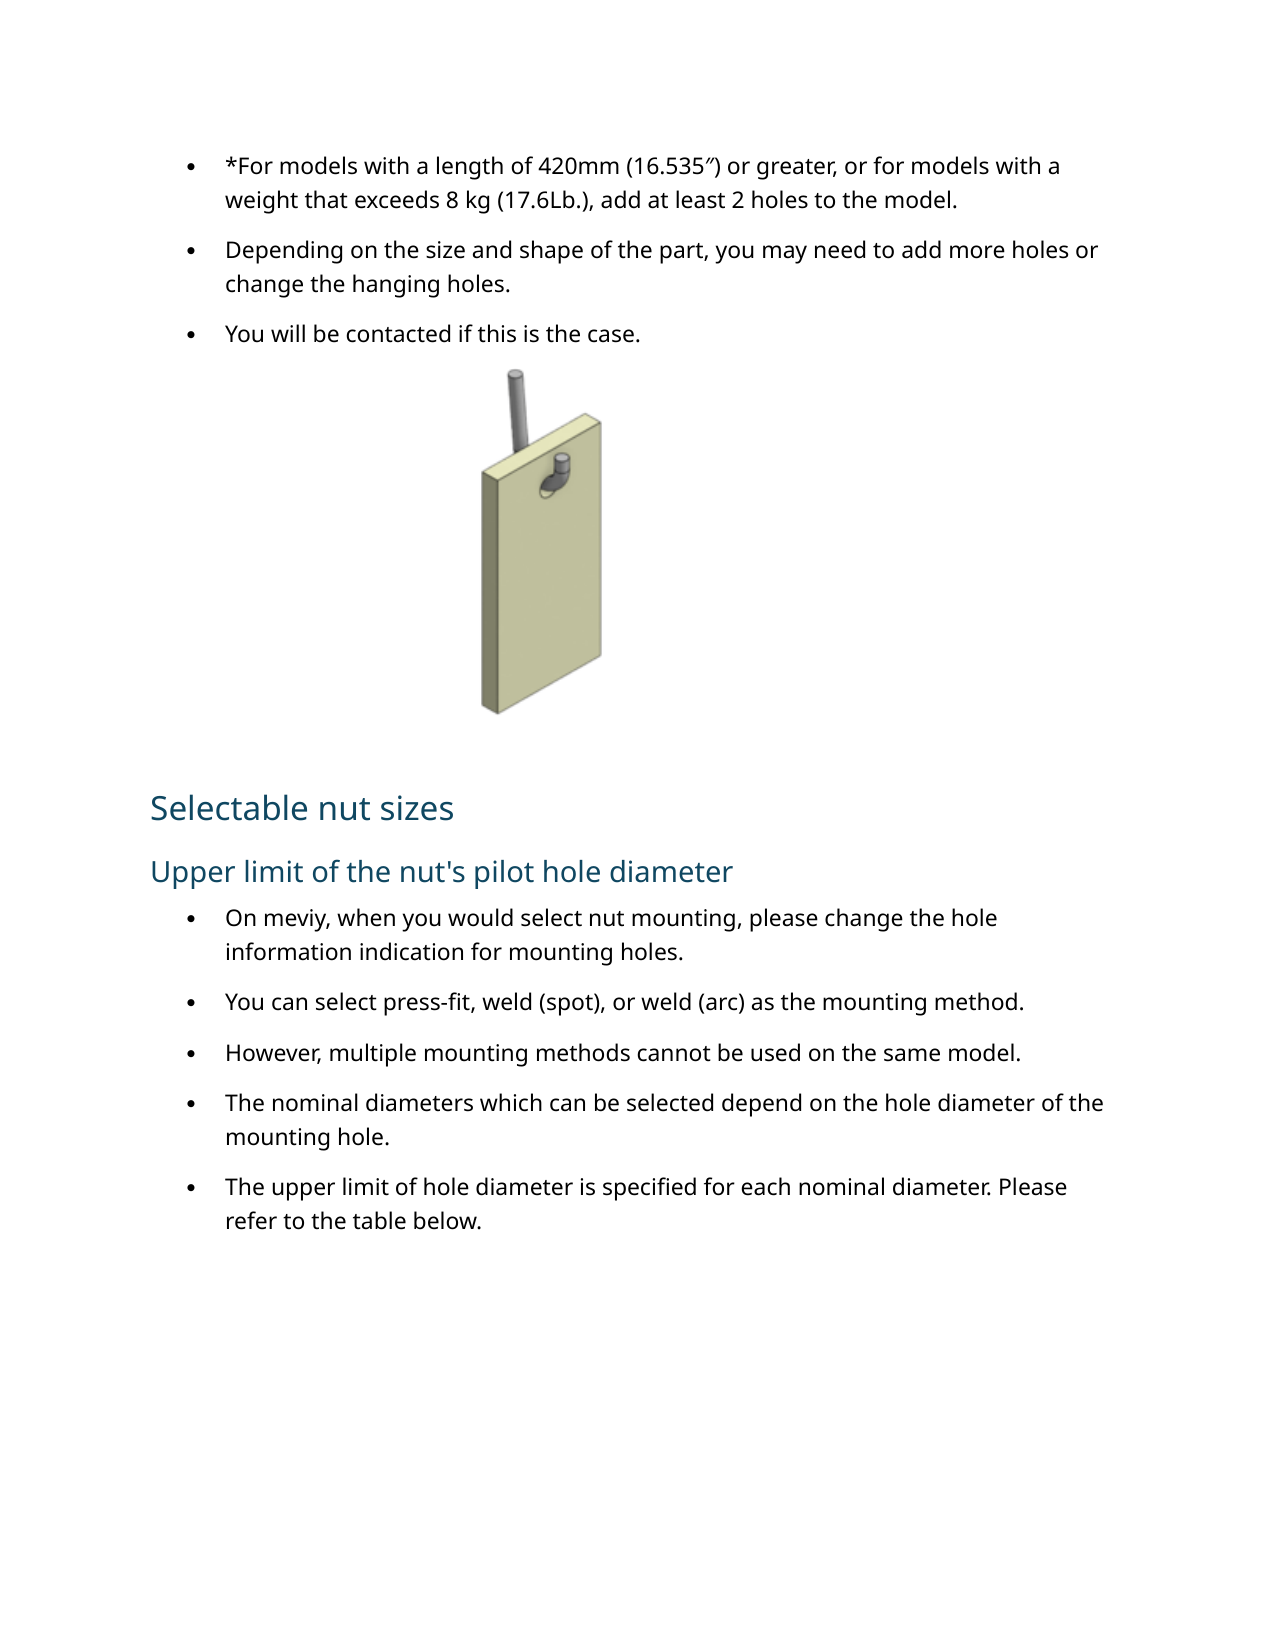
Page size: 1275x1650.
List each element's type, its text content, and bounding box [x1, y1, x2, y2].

list On meviy, when you would select nut mounting, please change the hole information indication for mounting holes. [187, 902, 1125, 967]
list Depending on the size and shape of the part, you may need to add more holes or change the hanging holes. [187, 234, 1125, 299]
list You will be contacted if this is the case. [187, 318, 1125, 349]
list The upper limit of hole diameter is specified for each nominal diameter. Please refer to the table below. [187, 1171, 1125, 1236]
subtitle Upper limit of the nut's pilot hole diameter [150, 851, 1125, 891]
picture [150, 368, 932, 716]
list *For models with a length of 420mm (16.535″) or greater, or for models with a weight that exceeds 8 kg (17.6Lb.), add at least 2 holes to the model. [187, 150, 1125, 215]
list You can select press-fit, weld (spot), or weld (arc) as the mounting method. [187, 986, 1125, 1017]
list The nominal diameters which can be selected depend on the hole diameter of the mounting hole. [187, 1087, 1125, 1152]
list However, multiple mounting methods cannot be used on the same model. [187, 1037, 1125, 1068]
subtitle Selectable nut sizes [150, 785, 1125, 831]
